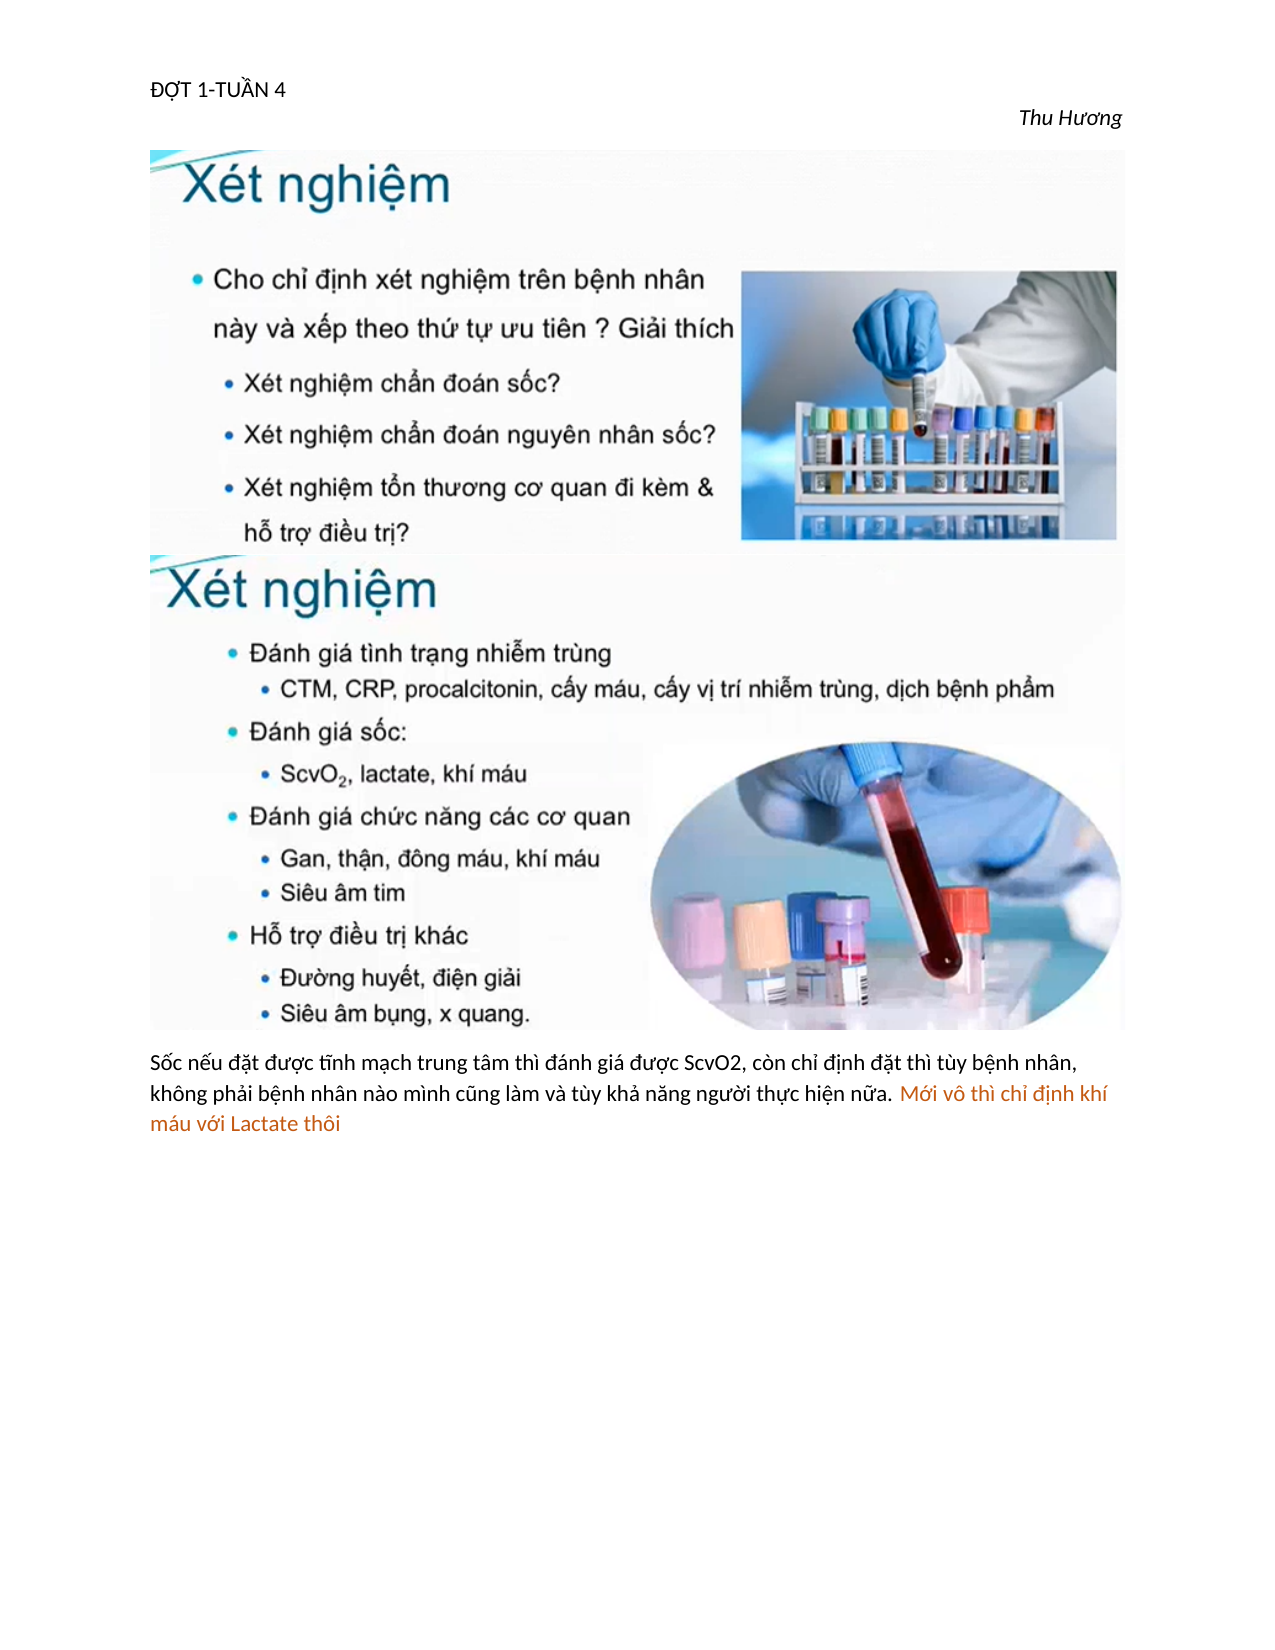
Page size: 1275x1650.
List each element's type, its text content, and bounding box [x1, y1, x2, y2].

picture [150, 150, 1125, 554]
picture [150, 555, 1125, 1030]
text Sốc nếu đặt được tĩnh mạch trung tâm thì đánh giá được ScvO2, còn chỉ định đặt thì tùy bệnh nhân, không phải bệnh nhân nào mình cũng làm và tùy khả năng người thực hiện nữa. Mới vô thì chỉ định khí máu với Lactate thôi [150, 1048, 1125, 1137]
